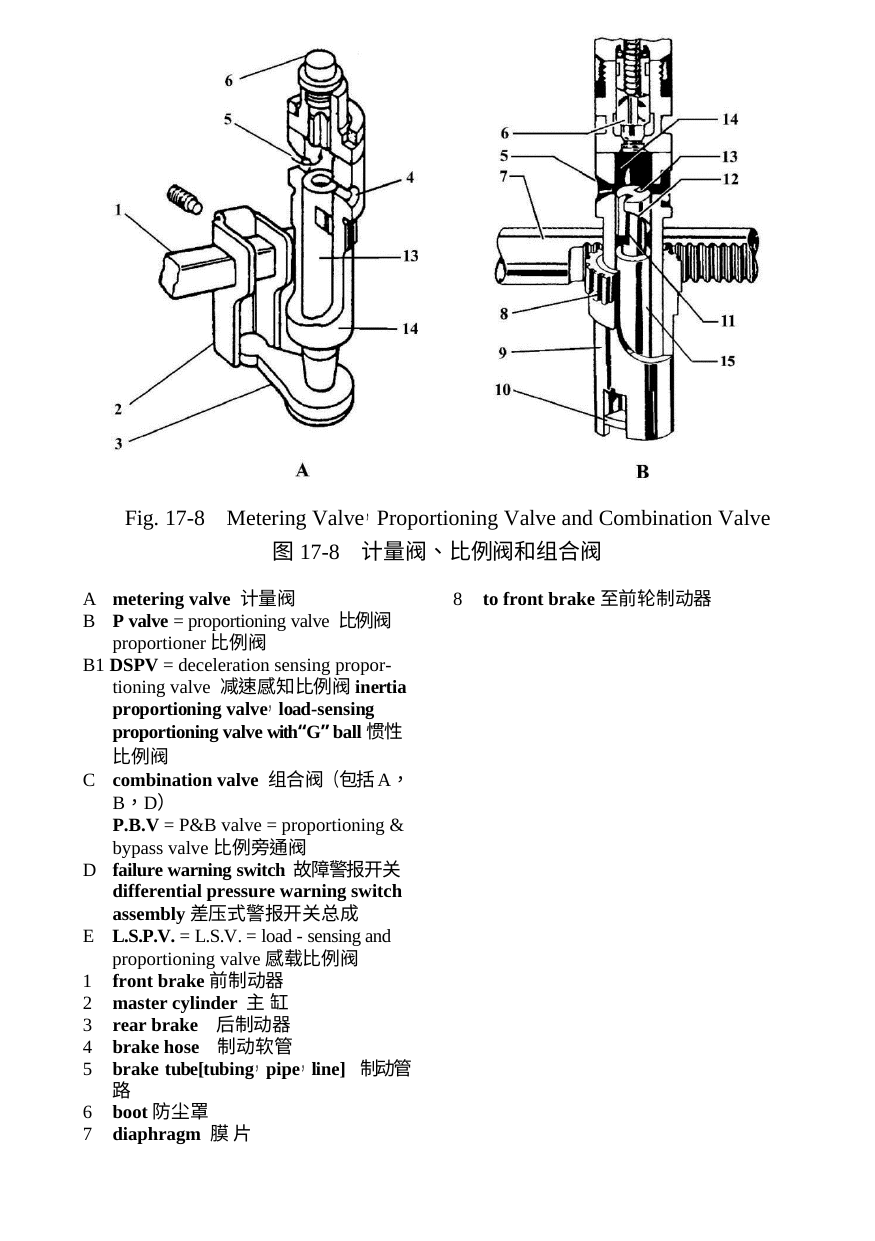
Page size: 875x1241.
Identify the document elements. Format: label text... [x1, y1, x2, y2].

list front brake 前制动器 [82, 971, 417, 992]
list metering valve 计量阀 [83, 587, 417, 610]
list P valve = proportioning valve 比例阀 [83, 610, 417, 632]
list to front brake 至前轮制动器 [453, 587, 809, 610]
list diaphragm 膜 片 [83, 1123, 417, 1145]
picture [83, 22, 792, 499]
list master cylinder 主 缸 [83, 992, 417, 1014]
list rear brake 后制动器 [83, 1014, 417, 1036]
list brake tube[tubing， pipe， line] 制动管路 [83, 1058, 417, 1101]
text differential pressure warning switch assembly 差压式警报开关总成 [112, 881, 411, 926]
text proportioner 比例阀 [112, 632, 417, 654]
list combination valve 组合阀（包括 A， B，D） [83, 768, 413, 815]
text 图 17-8 计量阀、比例阀和组合阀 [272, 536, 809, 566]
list brake hose 制动软管 [83, 1036, 417, 1058]
list L.S.P.V. = L.S.V. = load - sensing and proportioning valve 感载比例阀 [83, 926, 411, 971]
text P.B.V = P&B valve = proportioning & bypass valve 比例旁通阀 [112, 815, 411, 859]
list failure warning switch 故障警报开关 [83, 859, 417, 881]
list boot 防尘罩 [83, 1101, 417, 1123]
text B1 DSPV = deceleration sensing propor- tioning valve 减速感知比例阀inertia proportioning valve， load-sensing proportioning valve with“G” ball 惯性比例阀 [83, 655, 412, 768]
subtitle Fig. 17-8 Metering Valve， Proportioning Valve and Combination Valve [124, 505, 809, 530]
